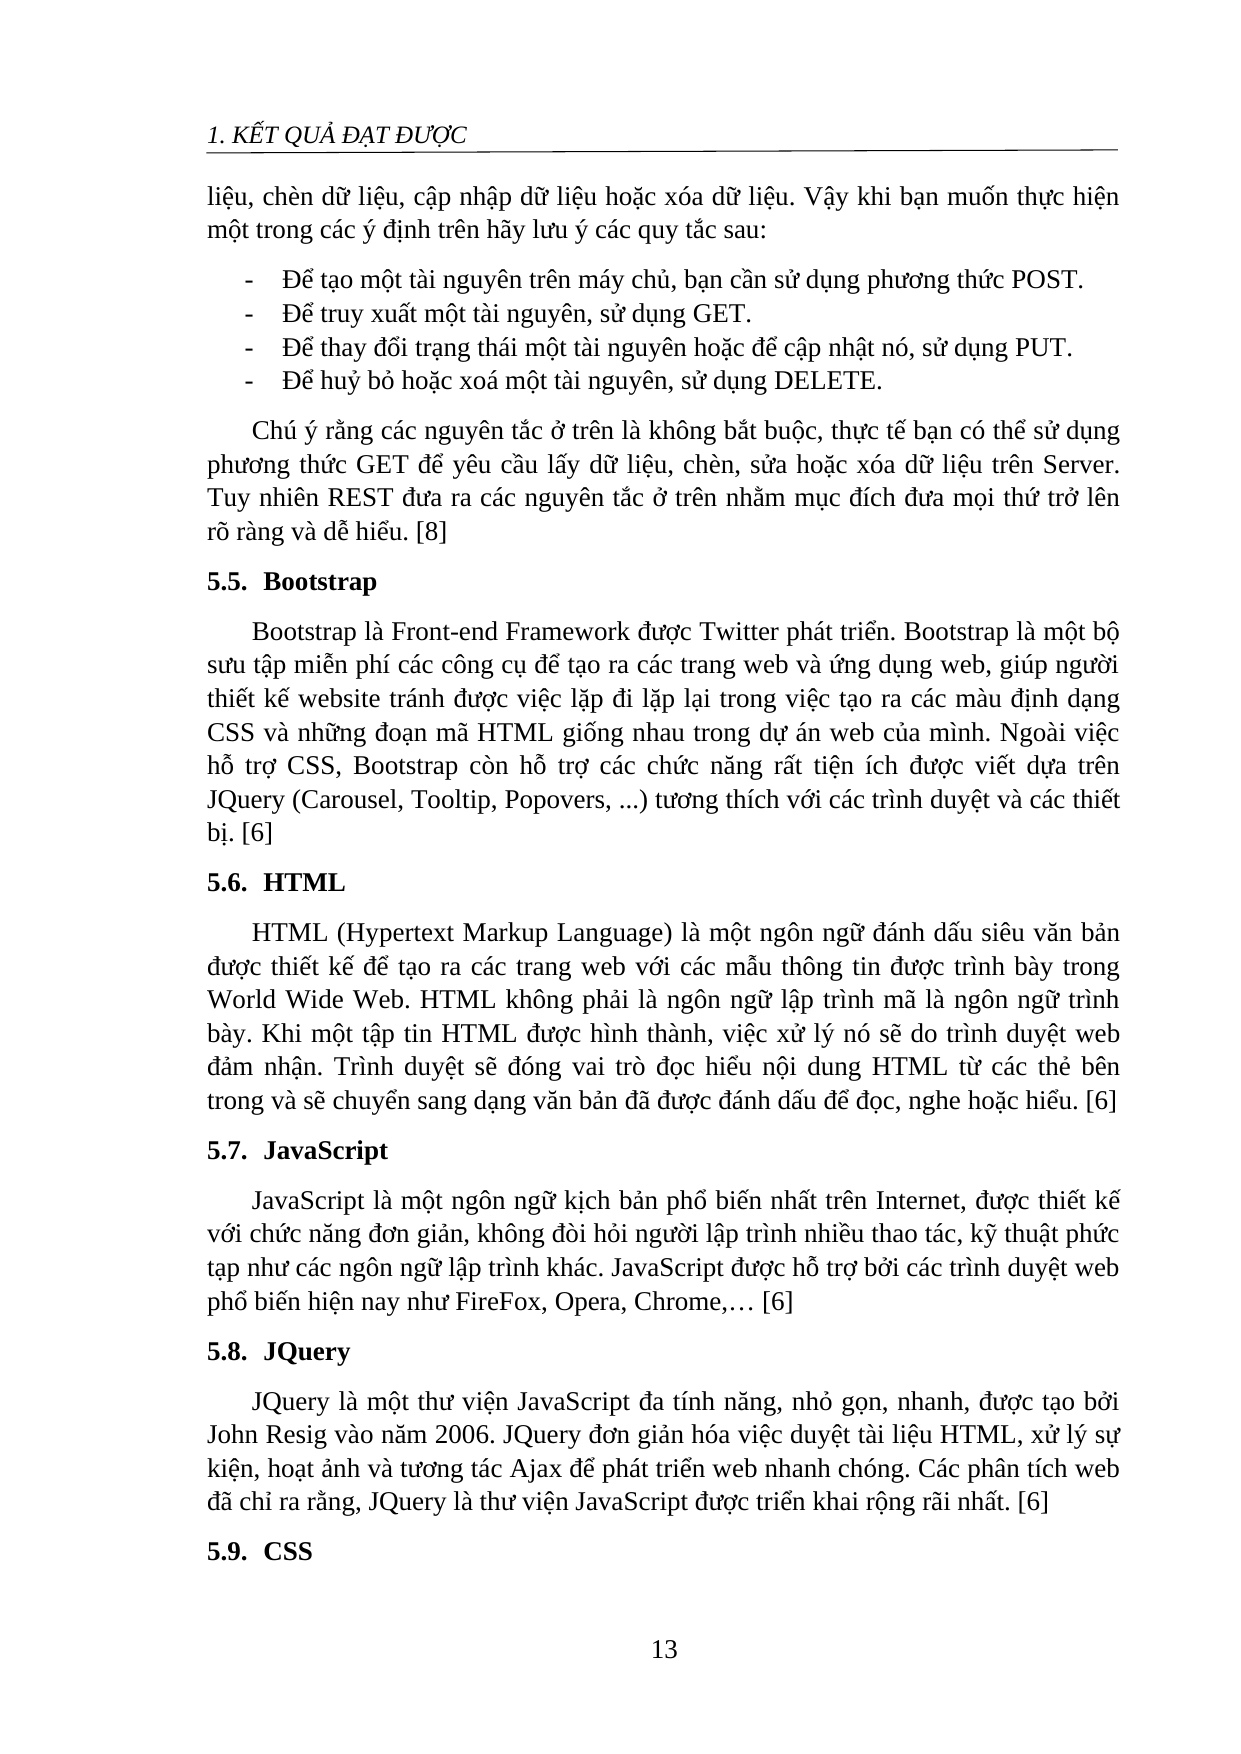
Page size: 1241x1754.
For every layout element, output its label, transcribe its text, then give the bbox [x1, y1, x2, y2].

list Để huỷ bỏ hoặc xoá một tài nguyên, sử dụng DELETE. [244, 364, 1121, 395]
text Bootstrap là Front-end Framework được Twitter phát triển. Bootstrap là một bộ sưu tập miễn phí các công cụ để tạo ra các trang web và ứng dụng web, giúp người thiết kế website tránh được việc lặp đi lặp lại trong việc tạo ra các màu định dạng CSS và những đoạn mã HTML giống nhau trong dự án web của mình. Ngoài việc hỗ trợ CSS, Bootstrap còn hỗ trợ các chức năng rất tiện ích được viết dựa trên JQuery (Carousel, Tooltip, Popovers, ...) tương thích với các trình duyệt và các thiết bị. [6] [207, 615, 1121, 847]
text JQuery là một thư viện JavaScript đa tính năng, nhỏ gọn, nhanh, được tạo bởi John Resig vào năm 2006. JQuery đơn giản hóa việc duyệt tài liệu HTML, xử lý sự kiện, hoạt ảnh và tương tác Ajax để phát triển web nhanh chóng. Các phân tích web đã chỉ ra rằng, JQuery là thư viện JavaScript được triển khai rộng rãi nhất. [6] [207, 1384, 1121, 1516]
subtitle JavaScript [207, 1134, 1121, 1165]
text JavaScript là một ngôn ngữ kịch bản phổ biến nhất trên Internet, được thiết kế với chức năng đơn giản, không đòi hỏi người lập trình nhiều thao tác, kỹ thuật phức tạp như các ngôn ngữ lập trình khác. JavaScript được hỗ trợ bởi các trình duyệt web phổ biến hiện nay như FireFox, Opera, Chrome,… [6] [207, 1184, 1121, 1316]
list Để truy xuất một tài nguyên, sử dụng GET. [244, 297, 1121, 328]
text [207, 180, 1121, 244]
subtitle JQuery [207, 1335, 1121, 1366]
subtitle Bootstrap [207, 565, 1121, 596]
text Chú ý rằng các nguyên tắc ở trên là không bắt buộc, thực tế bạn có thể sử dụng phương thức GET để yêu cầu lấy dữ liệu, chèn, sửa hoặc xóa dữ liệu trên Server. Tuy nhiên REST đưa ra các nguyên tắc ở trên nhằm mục đích đưa mọi thứ trở lên rõ ràng và dễ hiểu. [8] [207, 414, 1121, 546]
text HTML (Hypertext Markup Language) là một ngôn ngữ đánh dấu siêu văn bản được thiết kế để tạo ra các trang web với các mẫu thông tin được trình bày trong World Wide Web. HTML không phải là ngôn ngữ lập trình mã là ngôn ngữ trình bày. Khi một tập tin HTML được hình thành, việc xử lý nó sẽ do trình duyệt web đảm nhận. Trình duyệt sẽ đóng vai trò đọc hiểu nội dung HTML từ các thẻ bên trong và sẽ chuyển sang dạng văn bản đã được đánh dấu để đọc, nghe hoặc hiểu. [6] [207, 916, 1121, 1115]
list Để tạo một tài nguyên trên máy chủ, bạn cần sử dụng phương thức POST. [244, 263, 1121, 295]
subtitle HTML [207, 866, 1121, 898]
subtitle CSS [207, 1535, 1121, 1567]
list Để thay đổi trạng thái một tài nguyên hoặc để cập nhật nó, sử dụng PUT. [244, 331, 1121, 362]
